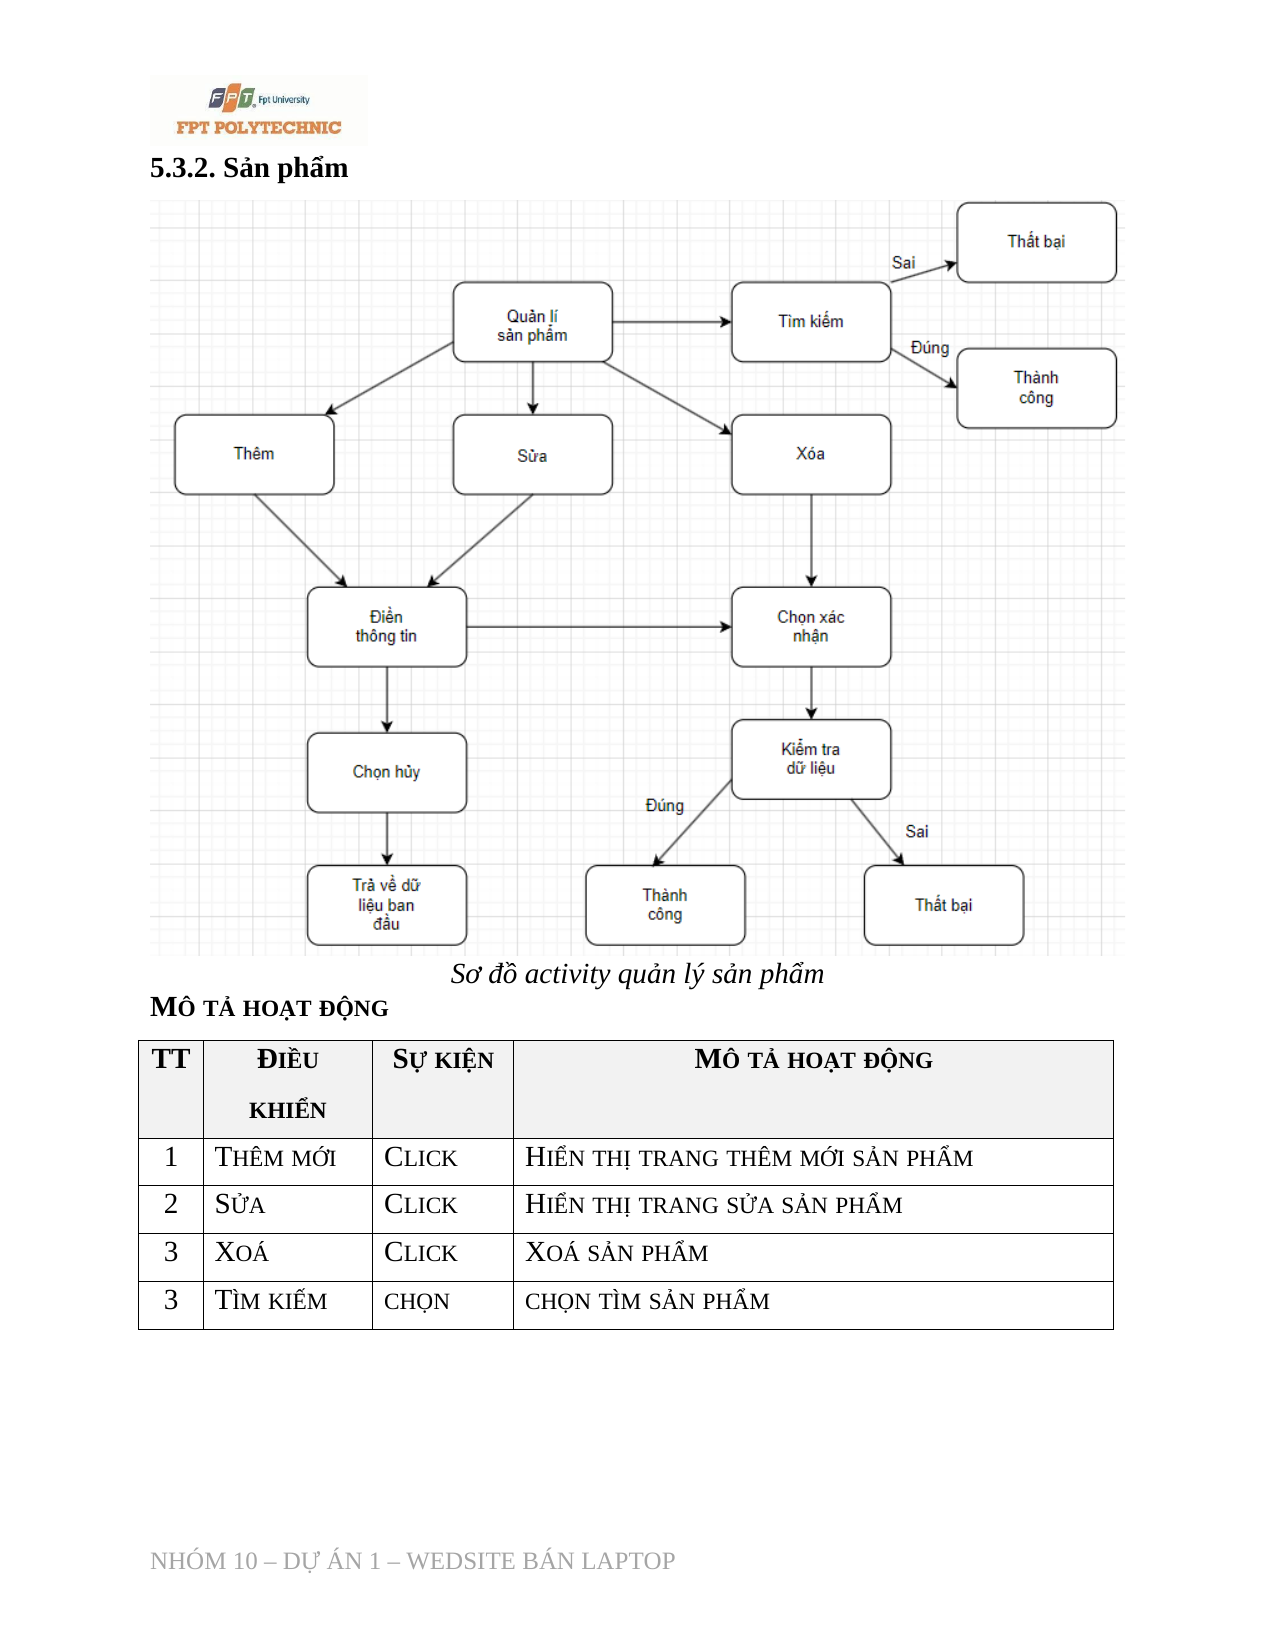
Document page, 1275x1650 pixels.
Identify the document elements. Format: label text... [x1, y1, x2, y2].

text Sơ đồ activity quản lý sản phẩm [150, 956, 1125, 989]
table_cell chọn [373, 1282, 513, 1328]
table_cell Click [373, 1186, 513, 1233]
table_header Mô tả hoạt động [514, 1041, 1113, 1138]
table_cell Sửa [204, 1186, 372, 1233]
table_cell 1 [139, 1139, 203, 1185]
table_header Sự kiện [373, 1041, 513, 1138]
table_cell Thêm mới [204, 1139, 372, 1185]
table_cell Xoá [204, 1234, 372, 1281]
table_cell Hiển thị trang thêm mới sản phẩm [514, 1139, 1113, 1185]
table_cell 3 [139, 1282, 203, 1328]
subtitle 5.3.2. Sản phẩm [150, 150, 1125, 183]
table_cell Tìm kiếm [204, 1282, 372, 1328]
table_header Điều khiển [204, 1041, 372, 1138]
picture [150, 200, 1125, 956]
table_cell Hiển thị trang sửa sản phẩm [514, 1186, 1113, 1233]
table_cell chọn tìm sản phẩm [514, 1282, 1113, 1328]
table_cell Xoá sản phẩm [514, 1234, 1113, 1281]
table_cell Click [373, 1139, 513, 1185]
table_cell 2 [139, 1186, 203, 1233]
table_cell 3 [139, 1234, 203, 1281]
table_cell Click [373, 1234, 513, 1281]
table_header TT [139, 1041, 203, 1138]
text Mô tả hoạt động [150, 989, 1125, 1023]
picture [150, 75, 368, 146]
